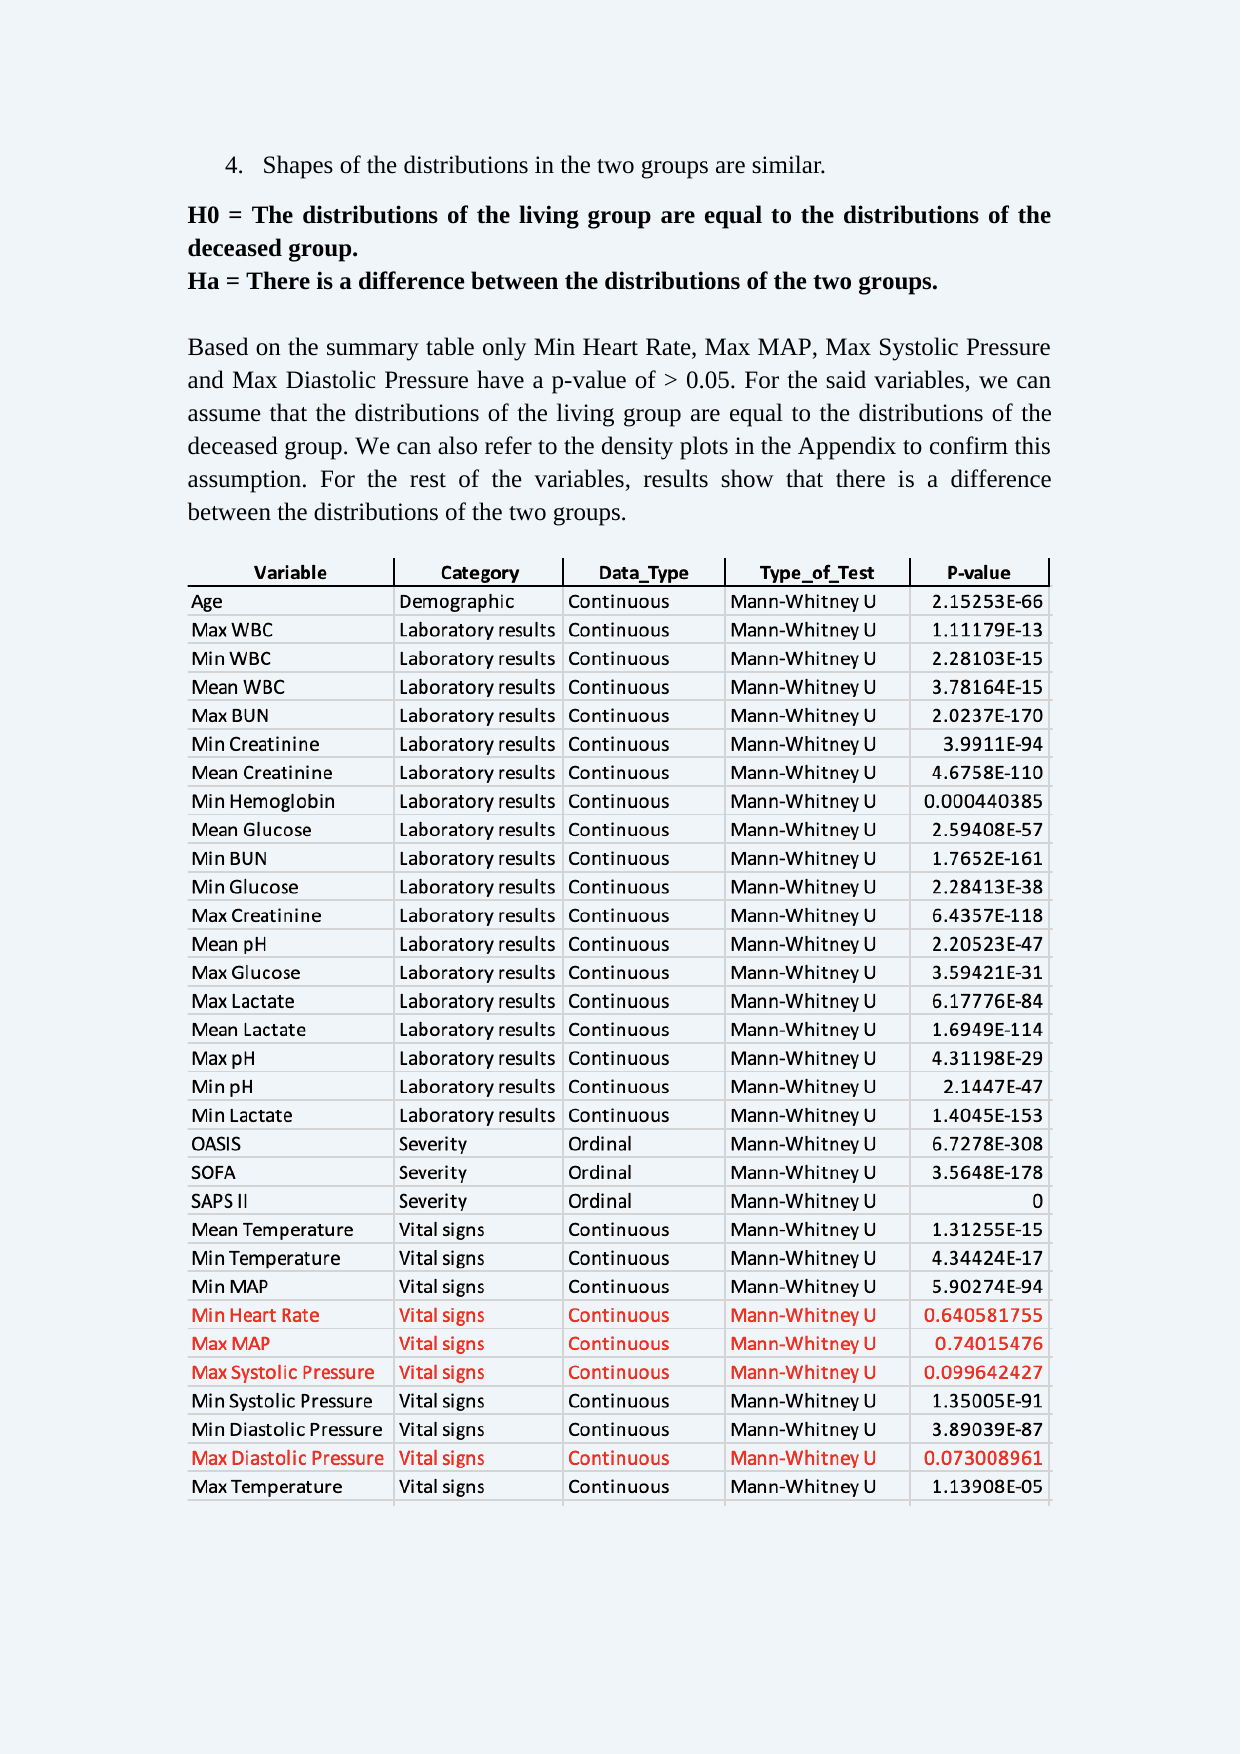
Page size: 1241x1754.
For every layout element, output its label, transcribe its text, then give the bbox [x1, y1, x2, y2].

text Based on the summary table only Min Heart Rate, Max MAP, Max Systolic Pressure and Max Diastolic Pressure have a p-value of > 0.05. For the said variables, we can assume that the distributions of the living group are equal to the distributions of the deceased group. We can also refer to the density plots in the Appendix to confirm this assumption. For the rest of the variables, results show that there is a difference between the distributions of the two groups. [187, 332, 1053, 526]
list Shapes of the distributions in the two groups are similar. [225, 150, 1053, 179]
picture [187, 558, 1053, 1506]
text Ha = There is a difference between the distributions of the two groups. [187, 266, 1053, 294]
text H0 = The distributions of the living group are equal to the distributions of the deceased group. [187, 200, 1053, 261]
